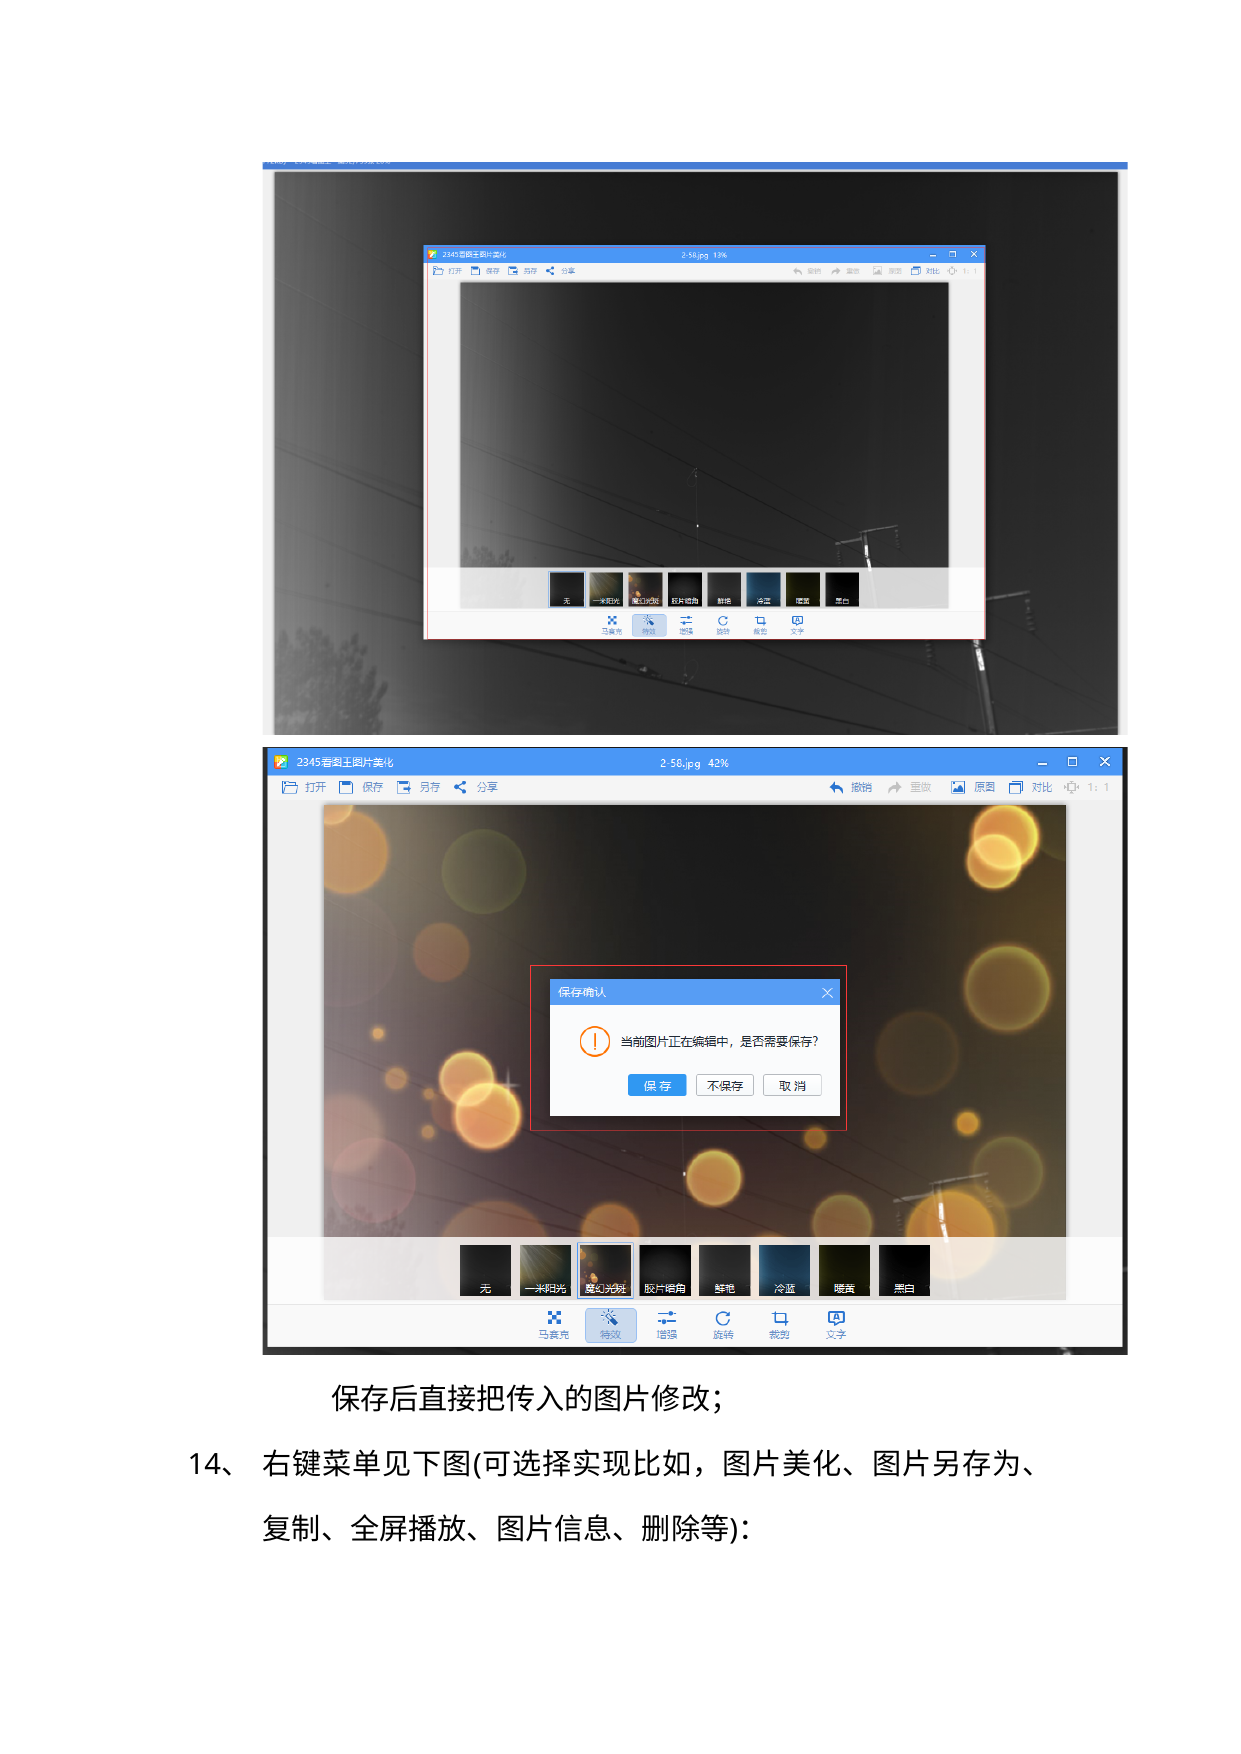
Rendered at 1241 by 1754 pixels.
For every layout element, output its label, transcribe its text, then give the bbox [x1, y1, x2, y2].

list 右键菜单见下图(可选择实现比如，图片美化、图片另存为、复制、全屏播放、图片信息、删除等)： [187, 1429, 1053, 1559]
picture [262, 162, 1128, 735]
picture [262, 747, 1128, 1355]
list 保存后直接把传入的图片修改； [262, 1364, 1053, 1429]
